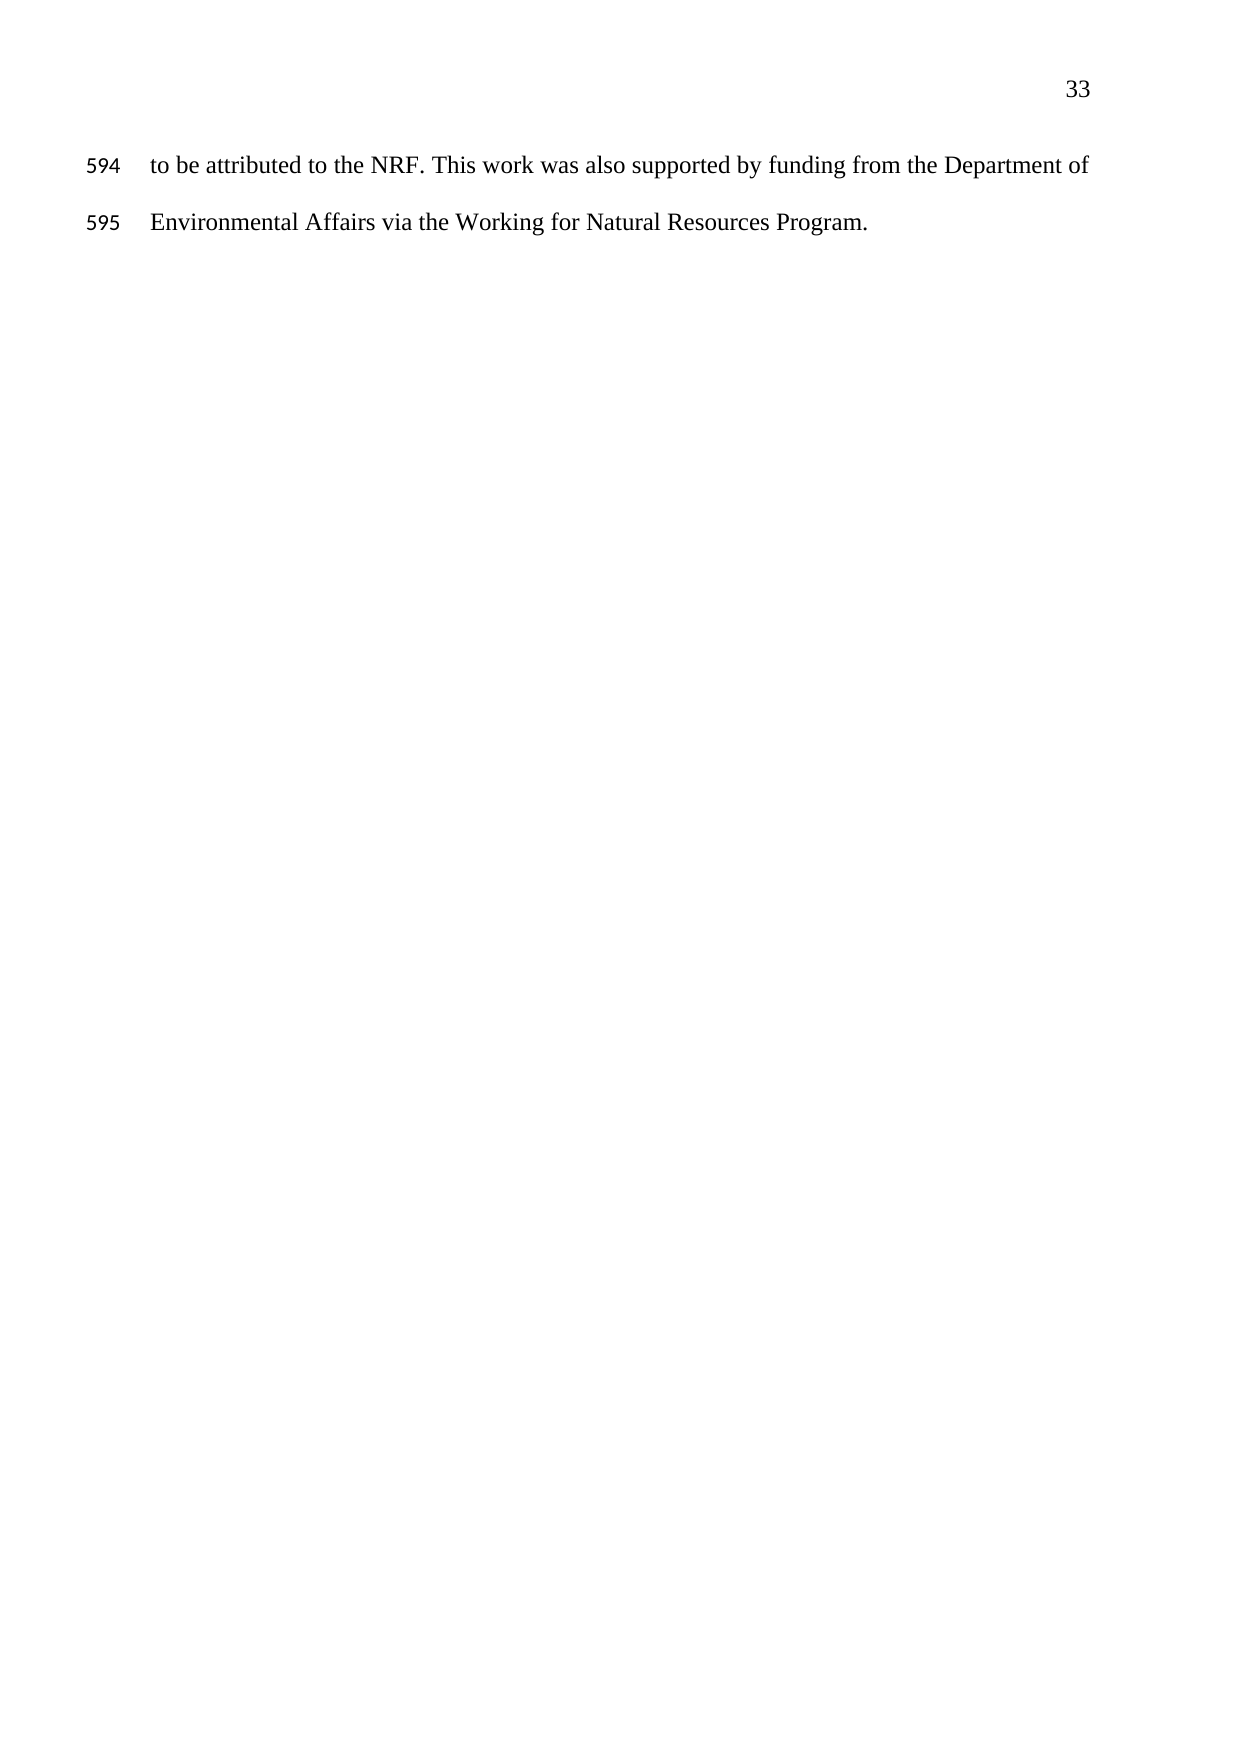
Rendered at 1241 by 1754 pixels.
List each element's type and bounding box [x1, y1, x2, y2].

text [150, 150, 1090, 236]
